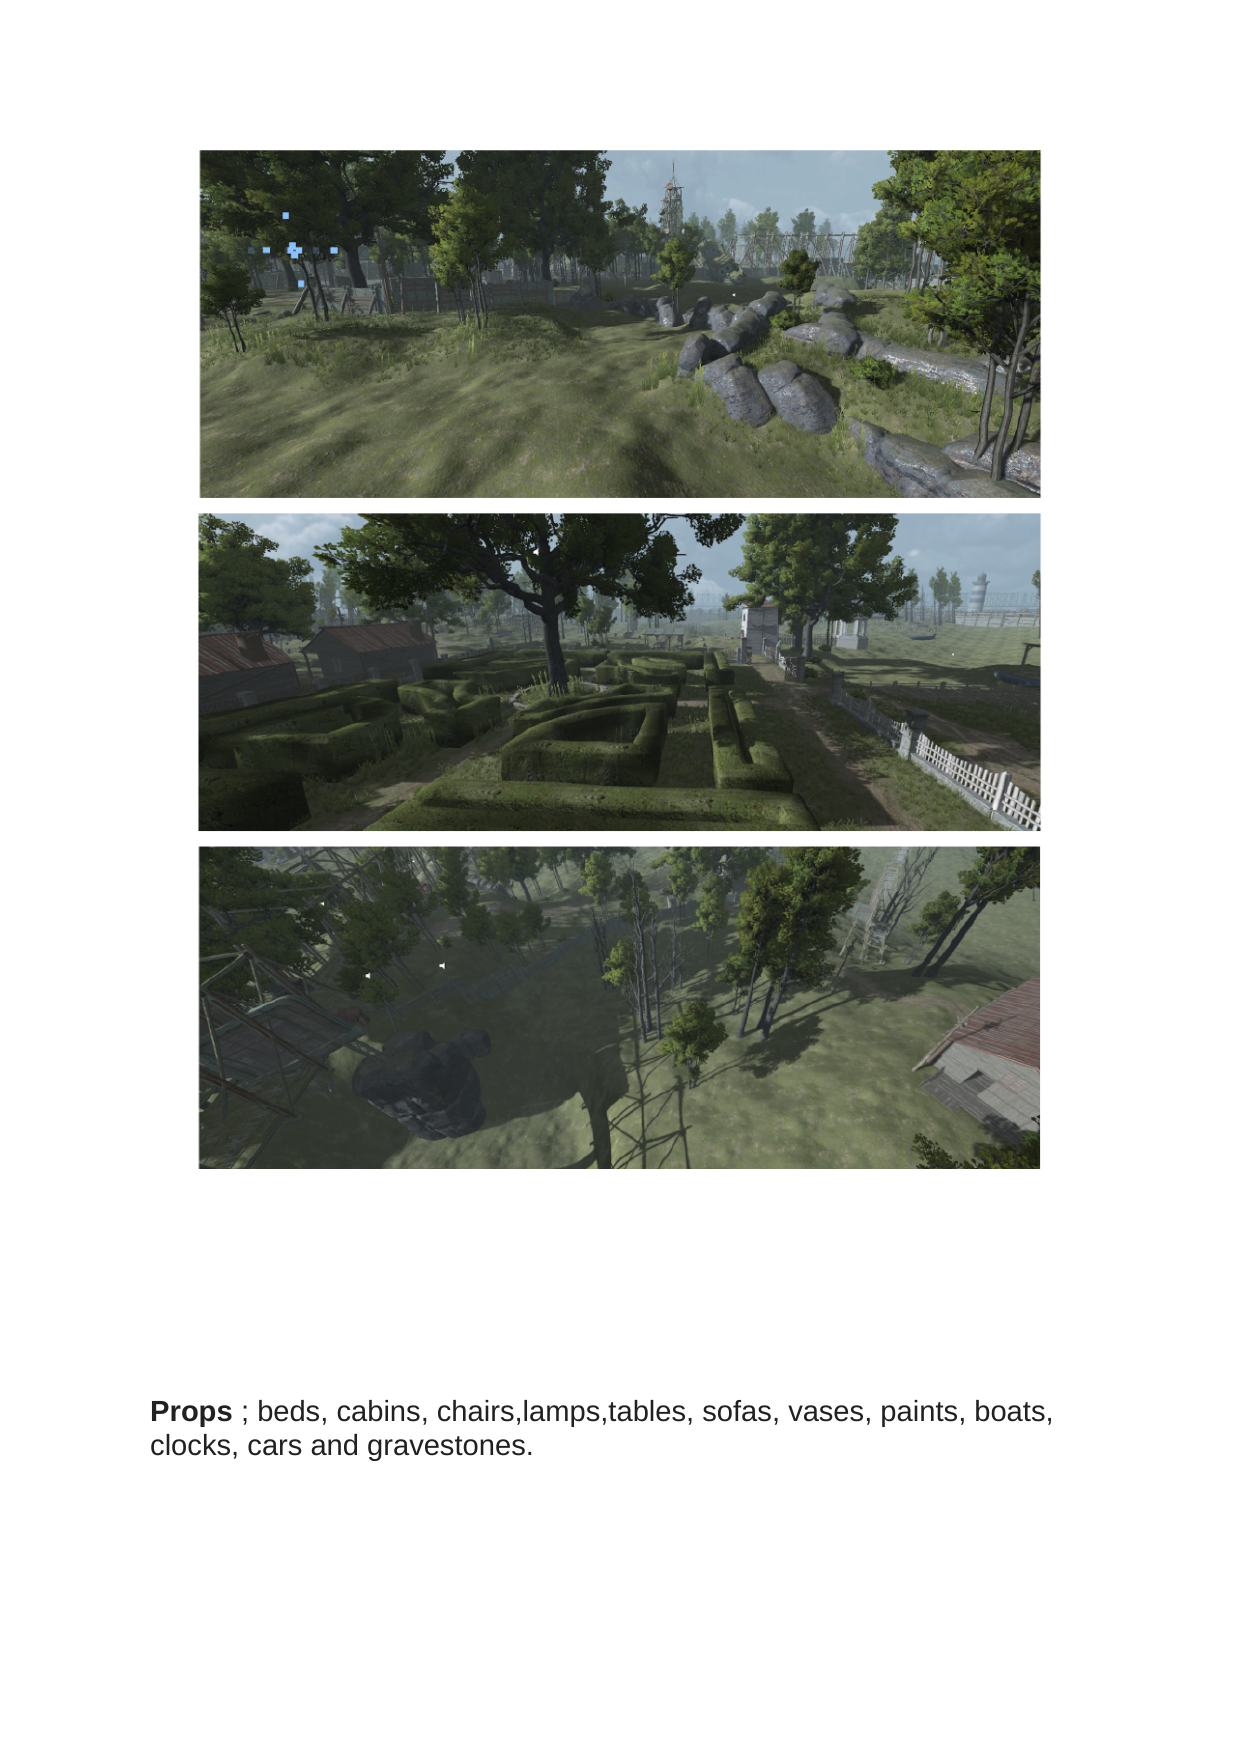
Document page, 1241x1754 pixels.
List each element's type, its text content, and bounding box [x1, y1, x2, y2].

picture [196, 150, 1044, 1169]
text Props ; beds, cabins, chairs,lamps,tables, sofas, vases, paints, boats, clocks, cars and gravestones. [534, 1394, 1090, 1461]
